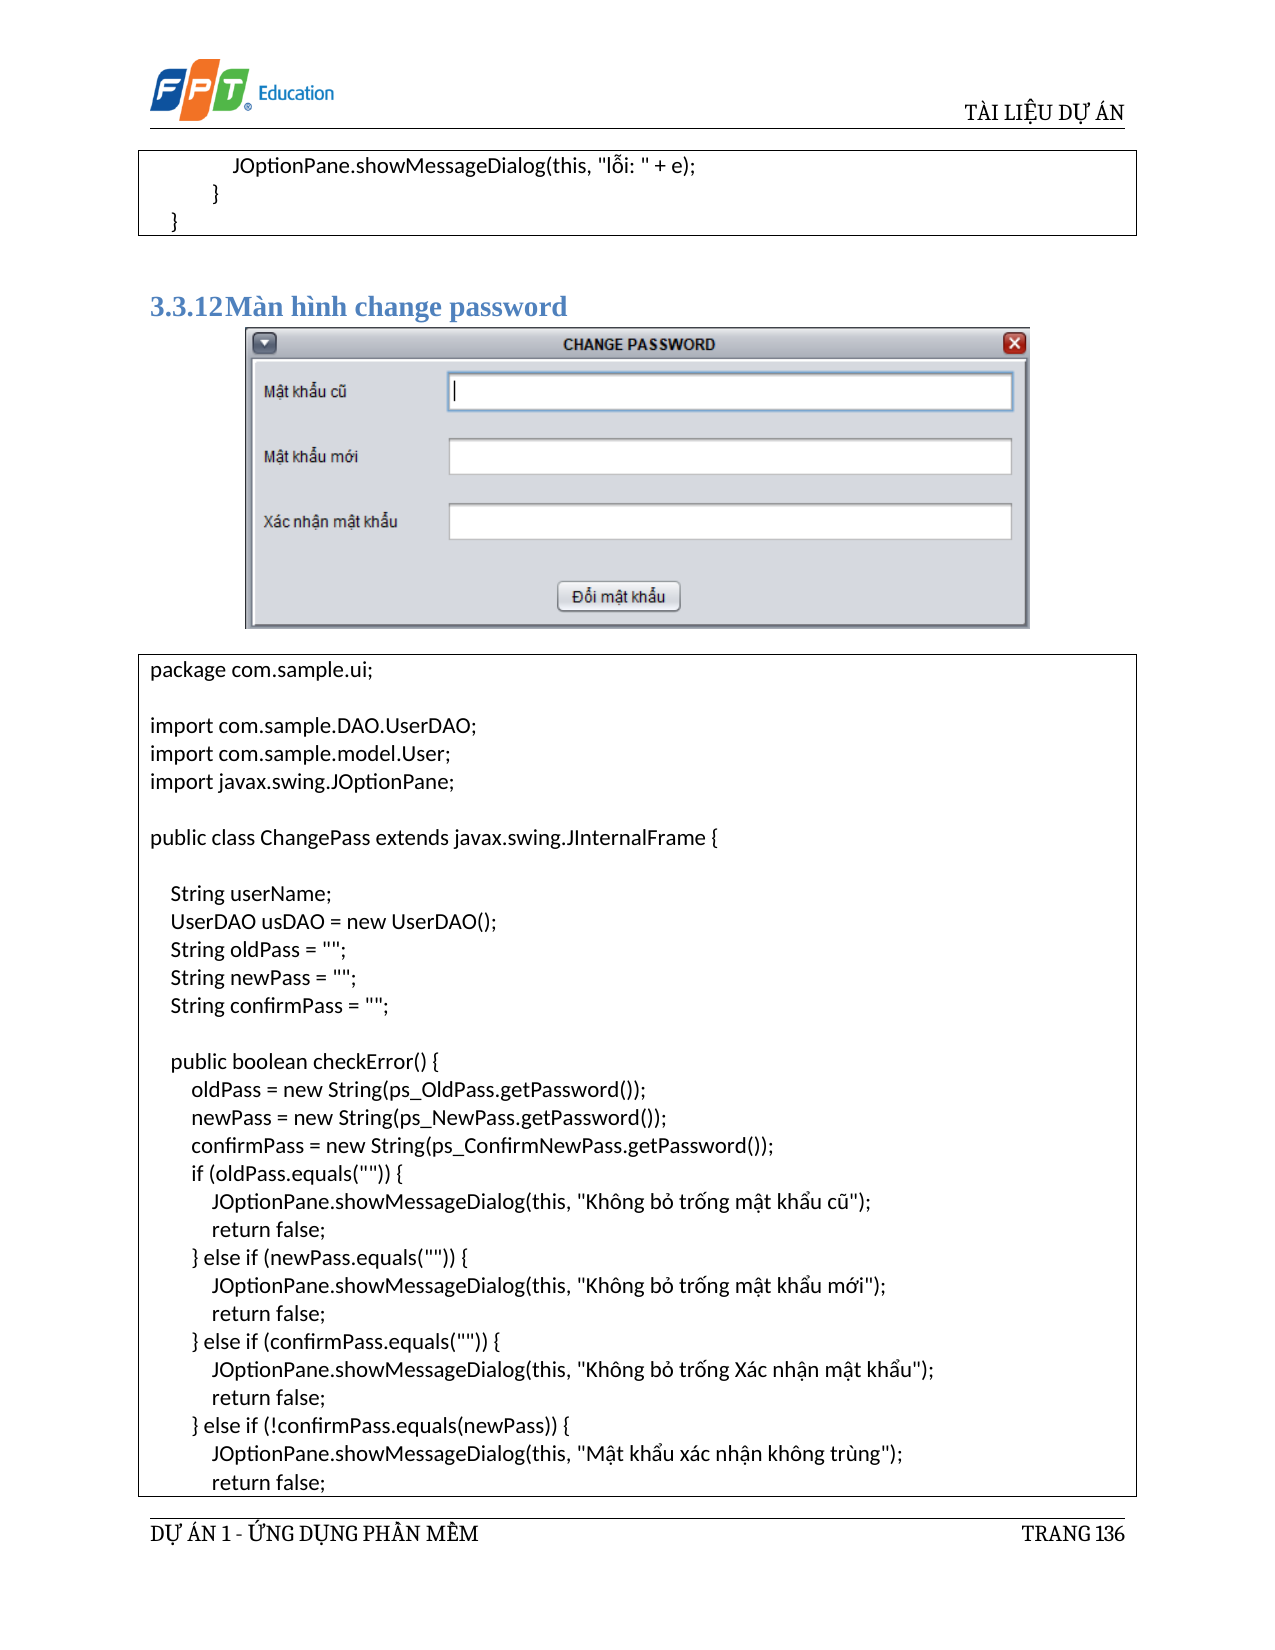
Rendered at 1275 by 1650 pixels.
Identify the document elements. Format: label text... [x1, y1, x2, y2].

picture [245, 327, 1030, 629]
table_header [139, 655, 1136, 1496]
subtitle Màn hình change password [150, 289, 1125, 323]
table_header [139, 151, 1136, 235]
picture [150, 59, 336, 121]
